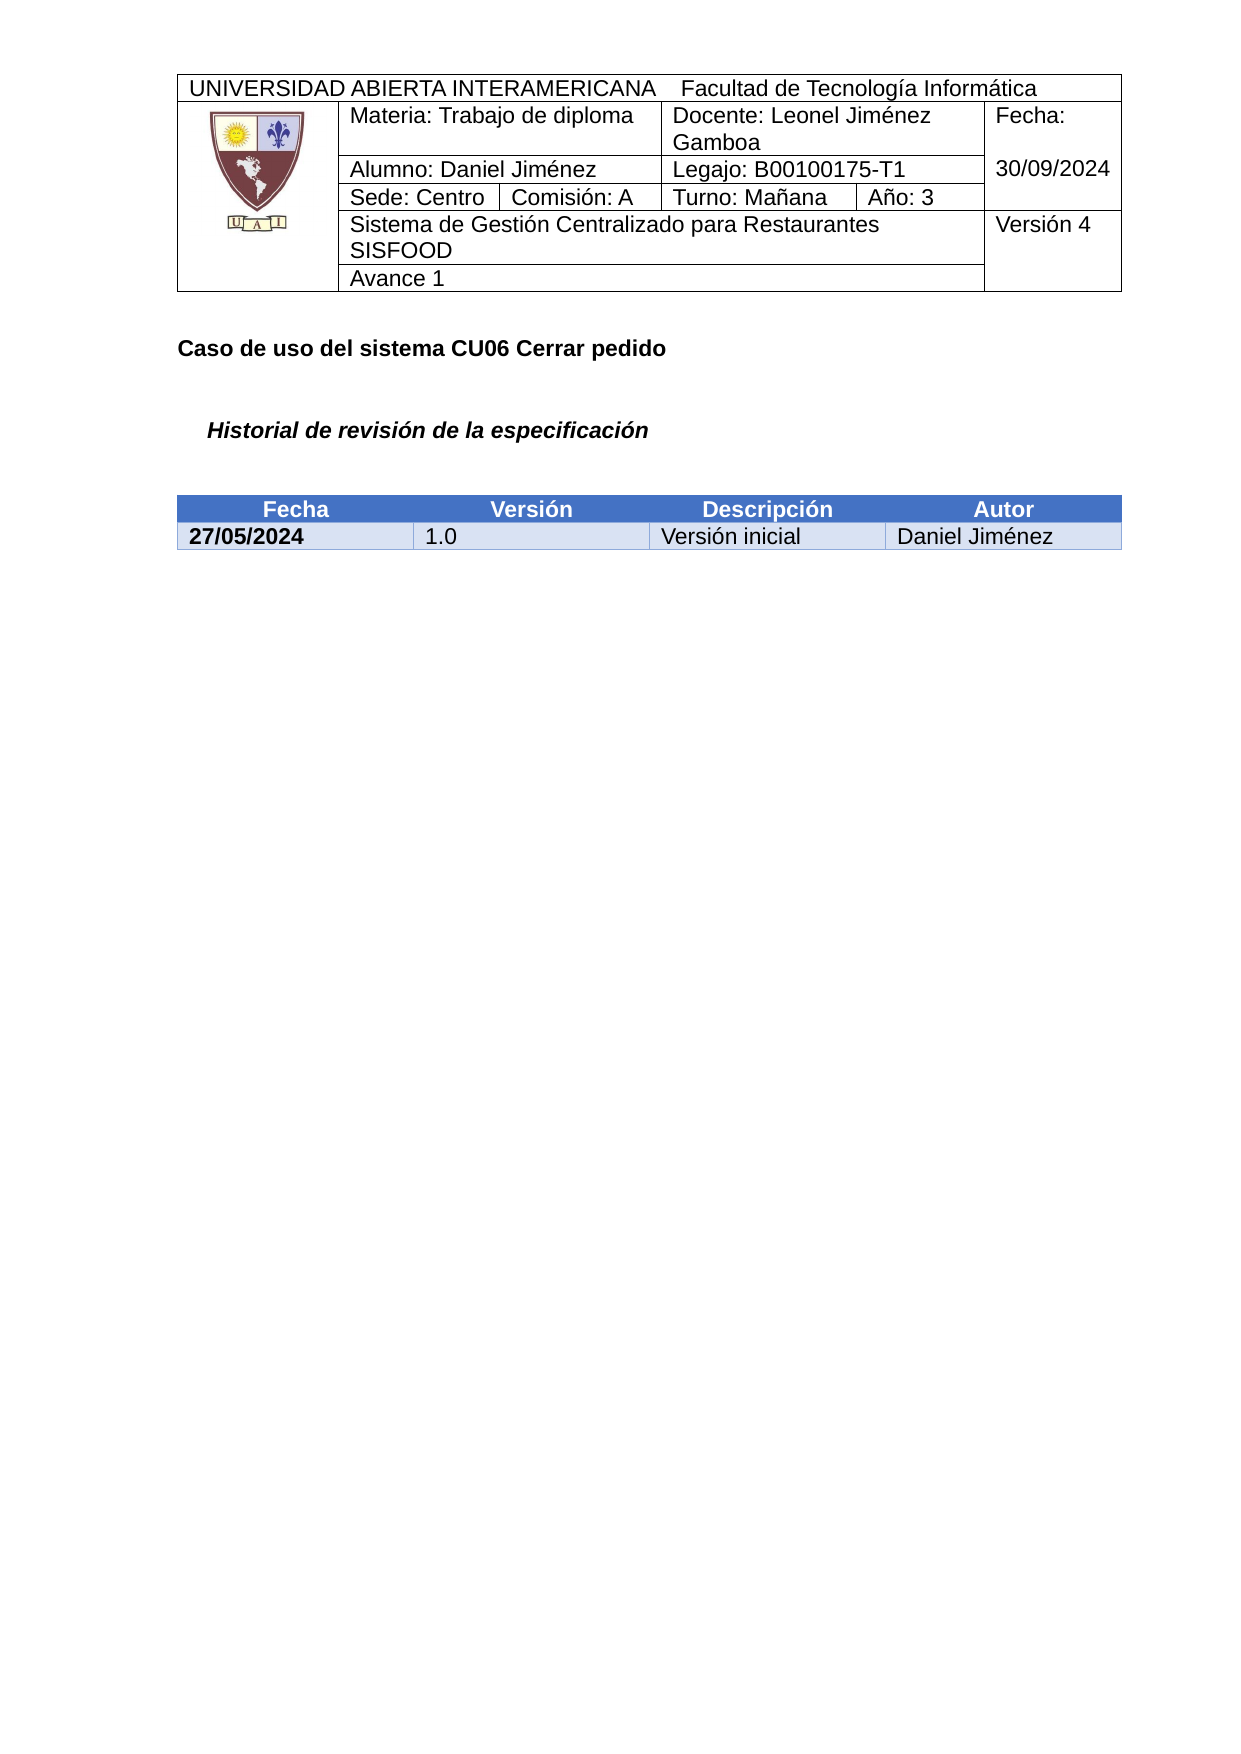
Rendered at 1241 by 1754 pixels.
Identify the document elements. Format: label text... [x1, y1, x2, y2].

subtitle Historial de revisión de la especificación [207, 417, 1122, 443]
table_header Descripción [650, 496, 885, 522]
table_cell Daniel Jiménez [886, 523, 1121, 549]
subtitle Caso de uso del sistema CU06 Cerrar pedido [177, 335, 1122, 361]
table_cell 27/05/2024 [178, 523, 413, 549]
table_cell Versión inicial [650, 523, 885, 549]
picture [188, 102, 327, 236]
table_header Fecha [178, 496, 413, 522]
table_cell 1.0 [414, 523, 649, 549]
table_header Versión [414, 496, 649, 522]
table_header Autor [886, 496, 1121, 522]
